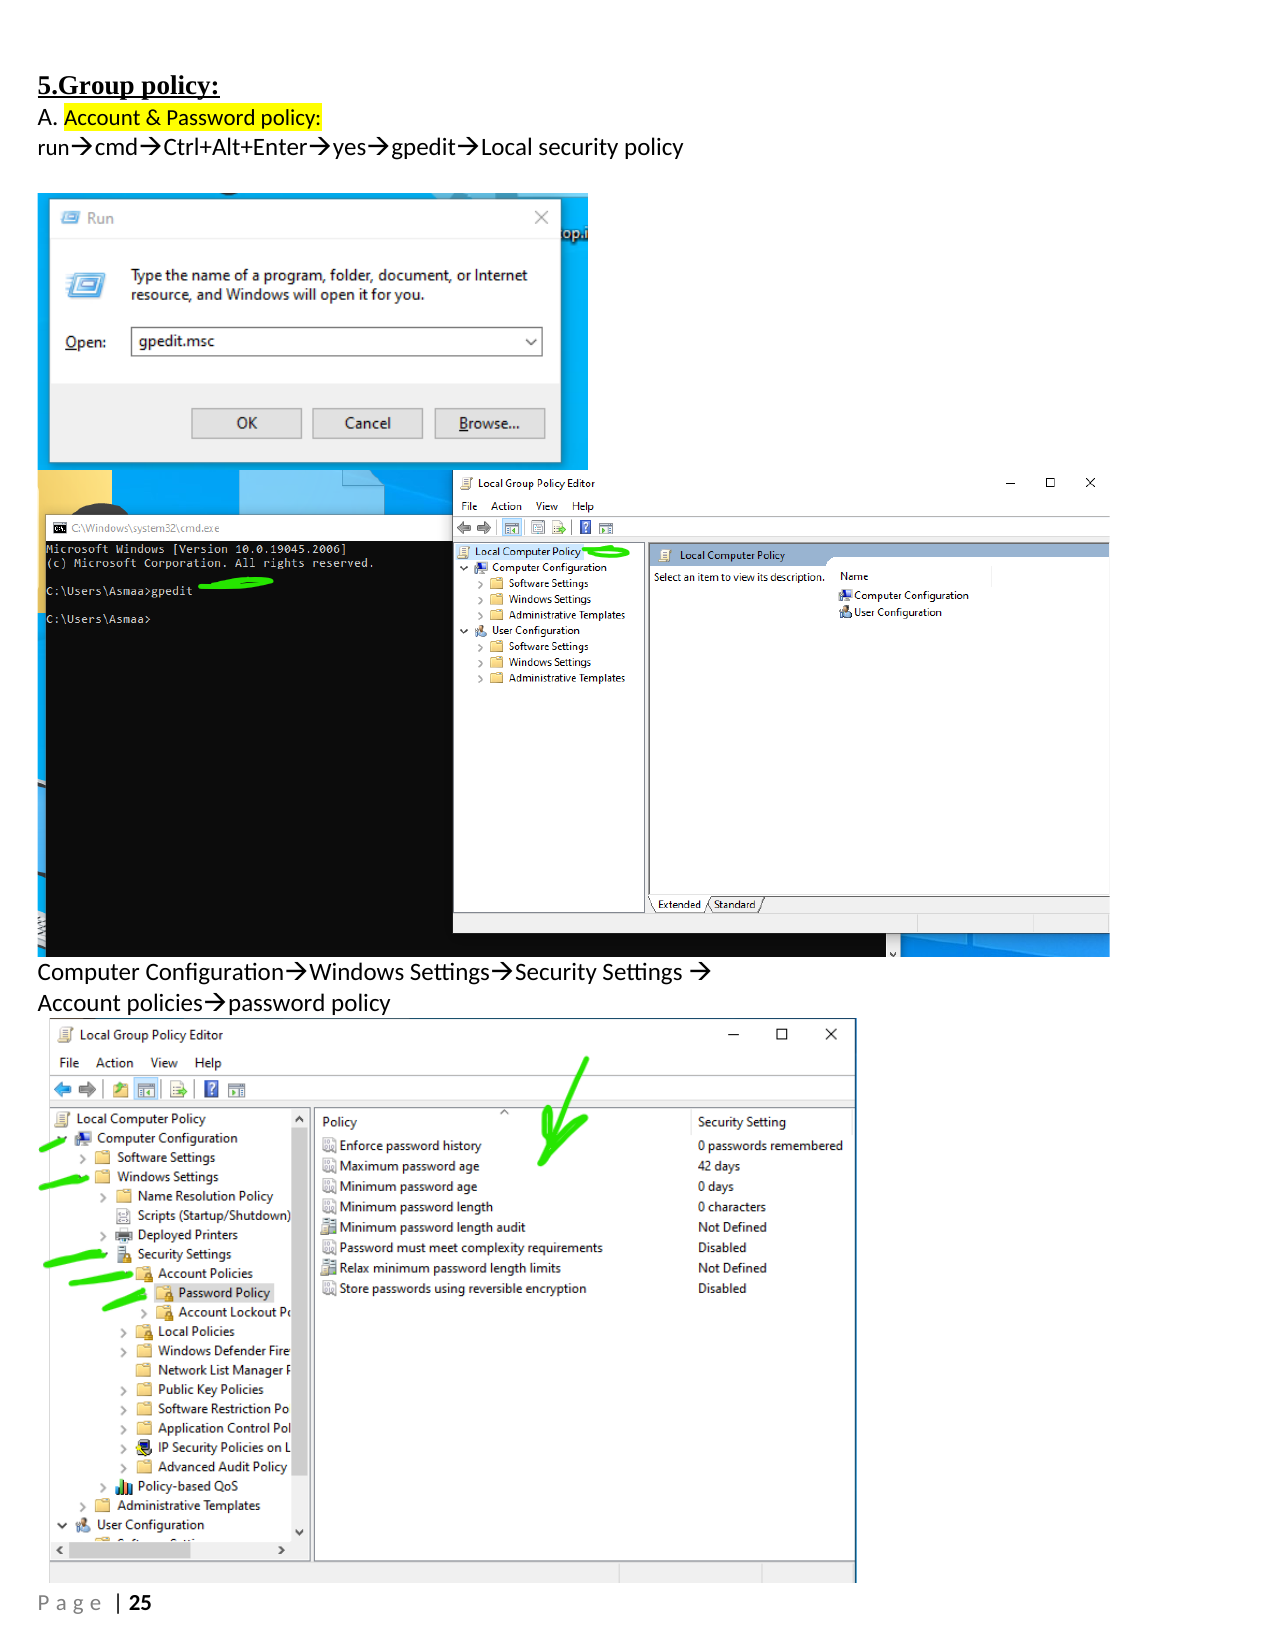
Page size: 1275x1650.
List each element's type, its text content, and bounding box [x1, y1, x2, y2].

text 5.Group policy: [37, 69, 1237, 100]
picture [581, 231, 588, 238]
text Computer ConfigurationWindows SettingsSecurity Settings [37, 957, 1237, 987]
text runcmdCtrl+Alt+EnteryesgpeditLocal security policy [37, 132, 1237, 162]
text A. Account & Password policy: [37, 101, 1237, 131]
picture [37, 470, 1110, 957]
text Account policiespassword policy [37, 987, 1237, 1018]
picture [37, 1018, 857, 1583]
picture [49, 193, 588, 463]
